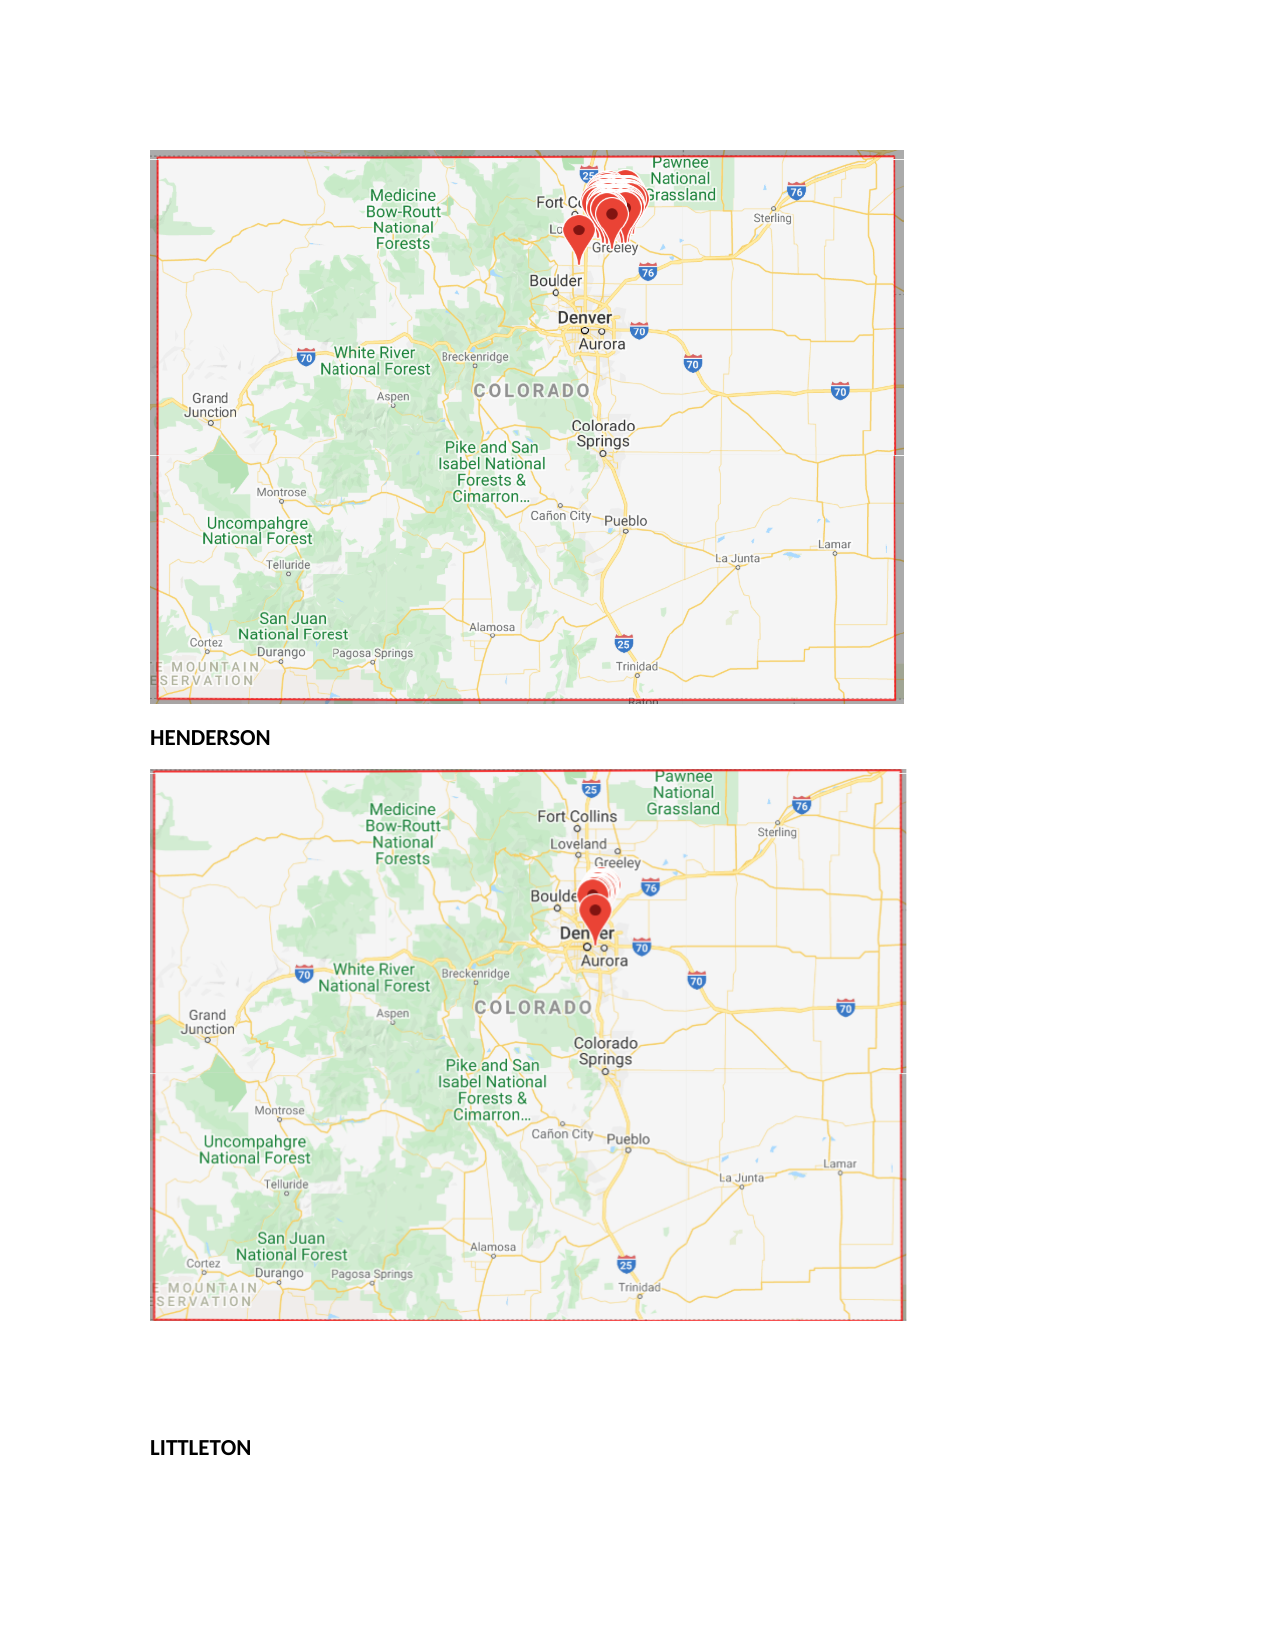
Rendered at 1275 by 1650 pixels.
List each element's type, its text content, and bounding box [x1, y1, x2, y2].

picture [150, 150, 904, 704]
text LITTLETON [150, 1433, 1125, 1461]
picture [150, 769, 907, 1321]
text HENDERSON [150, 723, 1125, 751]
